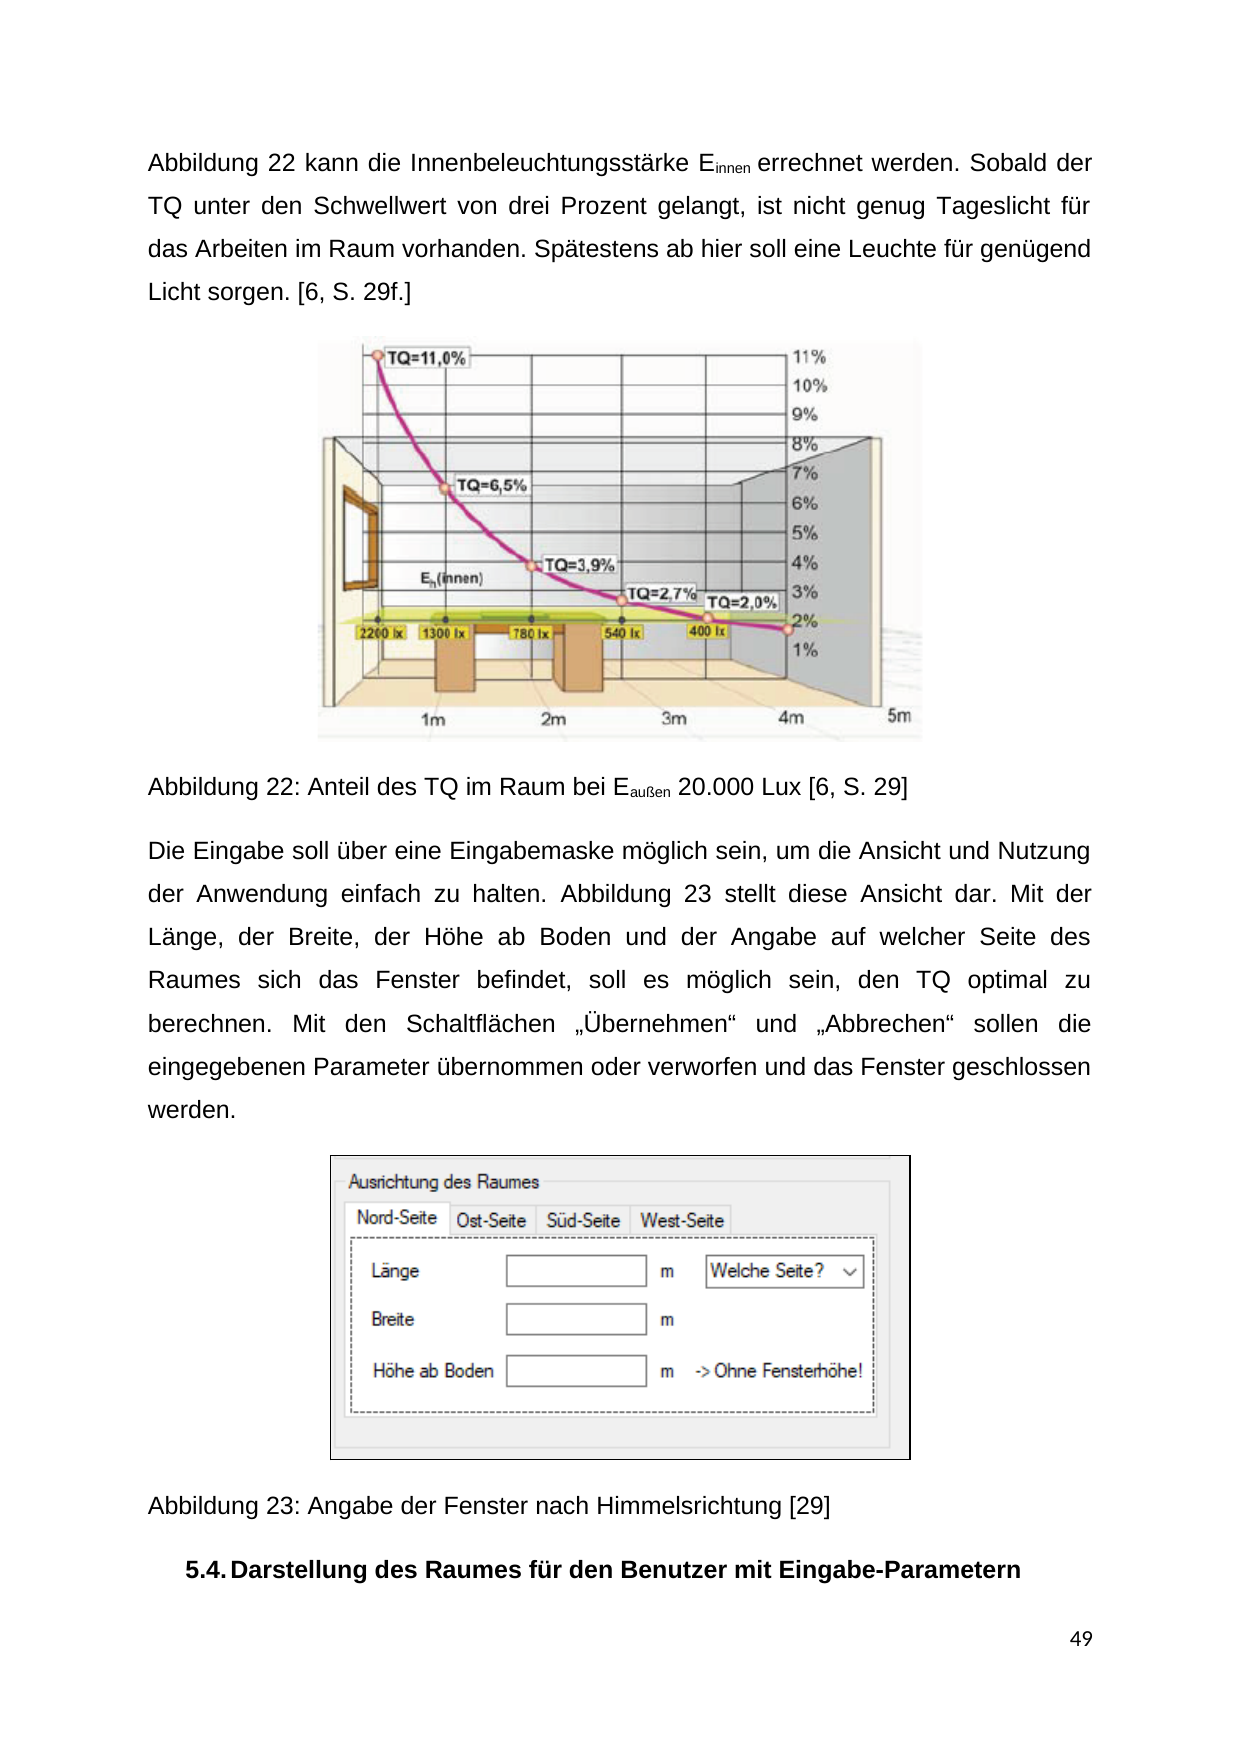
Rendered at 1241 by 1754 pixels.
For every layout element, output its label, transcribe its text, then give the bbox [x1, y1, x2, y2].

picture [317, 336, 923, 742]
text Abbildung 22: Anteil des TQ im Raum bei Eaußen 20.000 Lux [6, S. 29] [148, 772, 1093, 801]
text Abbildung 23: Angabe der Fenster nach Himmelsrichtung [29] [148, 1491, 1093, 1520]
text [148, 148, 1093, 306]
text Die Eingabe soll über eine Eingabemaske möglich sein, um die Ansicht und Nutzung der Anwendung einfach zu halten. Abbildung 23 stellt diese Ansicht dar. Mit der Länge, der Breite, der Höhe ab Boden und der Angabe auf welcher Seite des Raumes sich das Fenster befindet, soll es möglich sein, den TQ optimal zu berechnen. Mit den Schaltflächen „Übernehmen“ und „Abbrechen“ sollen die eingegebenen Parameter übernommen oder verworfen und das Fenster geschlossen werden. [148, 836, 1093, 1124]
picture [331, 1156, 909, 1459]
list Darstellung des Raumes für den Benutzer mit Eingabe-Parametern [185, 1555, 1093, 1584]
